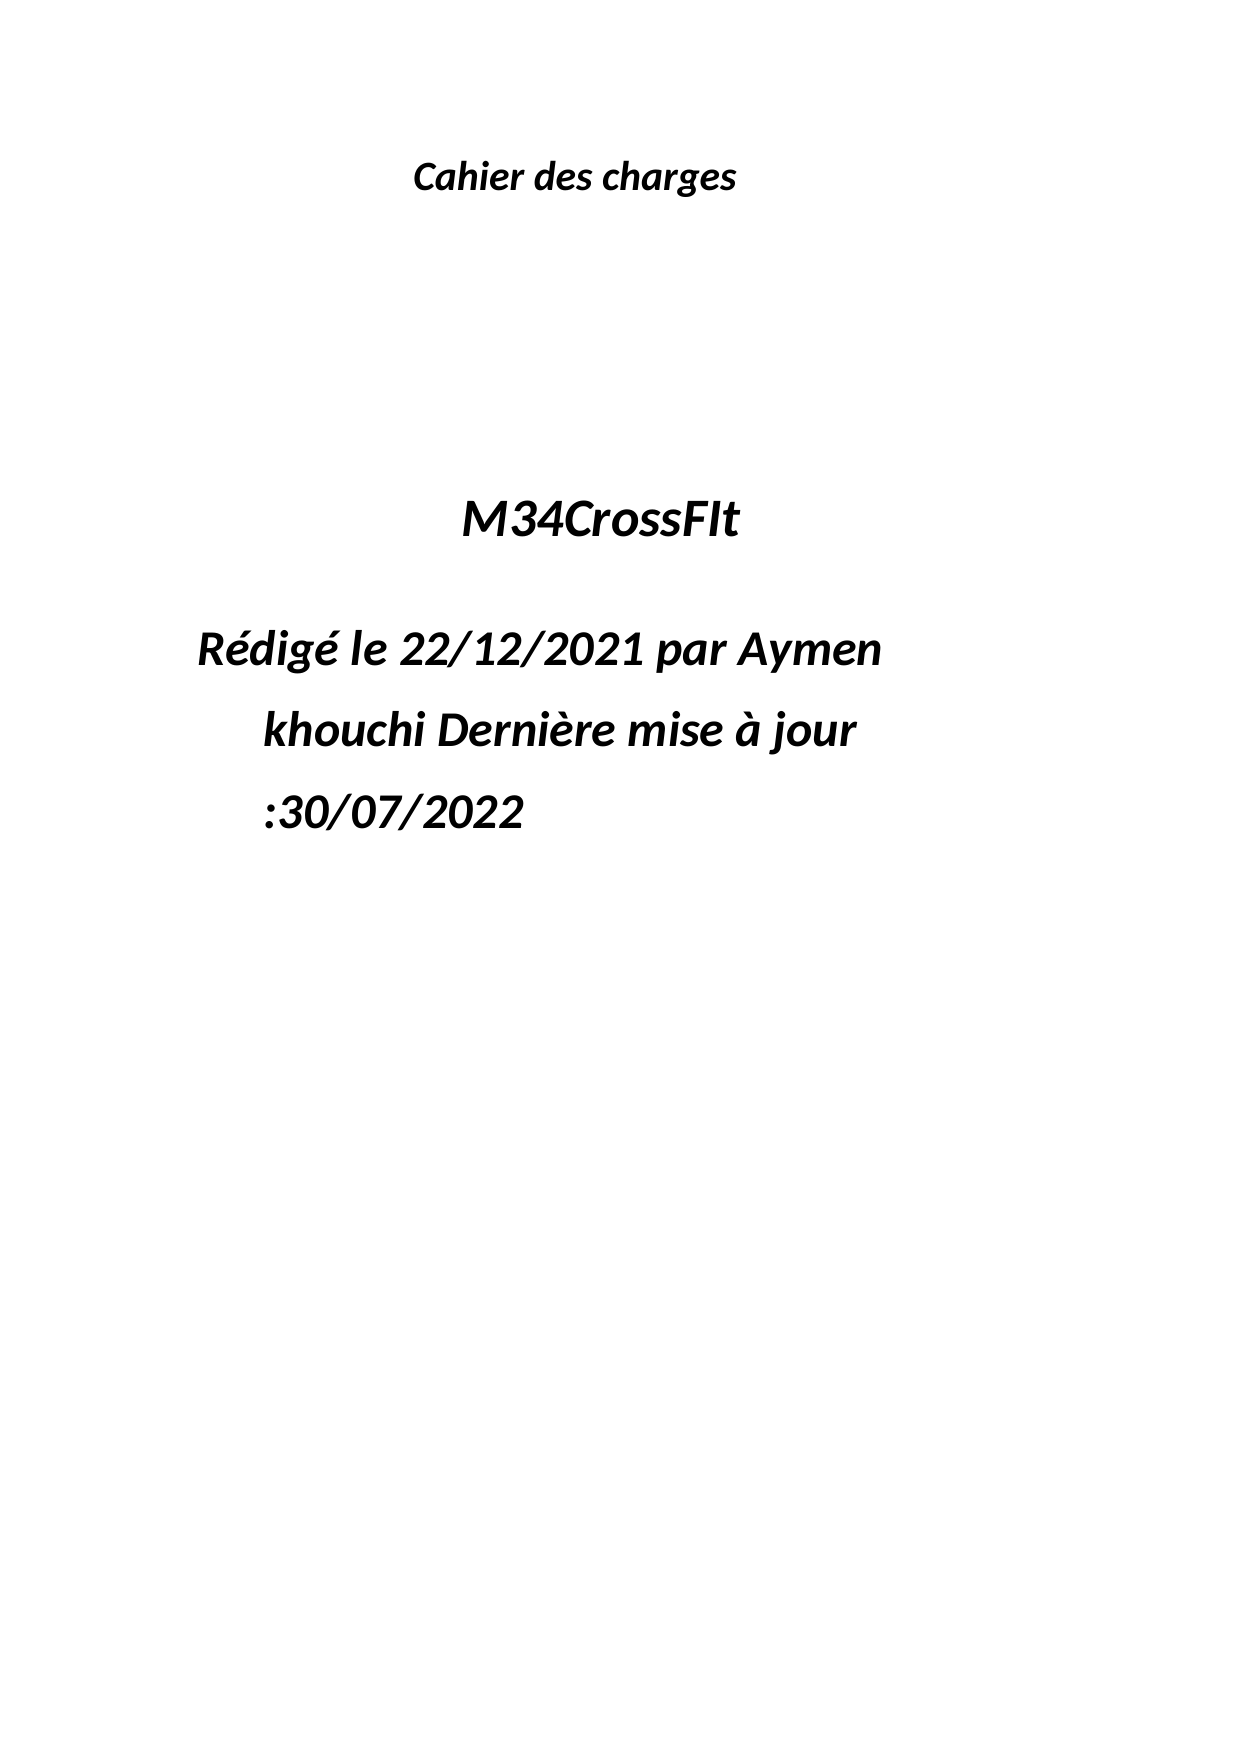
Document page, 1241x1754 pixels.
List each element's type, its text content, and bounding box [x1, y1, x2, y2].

subtitle Cahier des charges [413, 150, 1240, 201]
text Rédigé le 22/12/2021 par Aymen khouchi Dernière mise à jour :30/07/2022 [197, 617, 1056, 841]
title M34CrossFIt [462, 483, 1240, 549]
